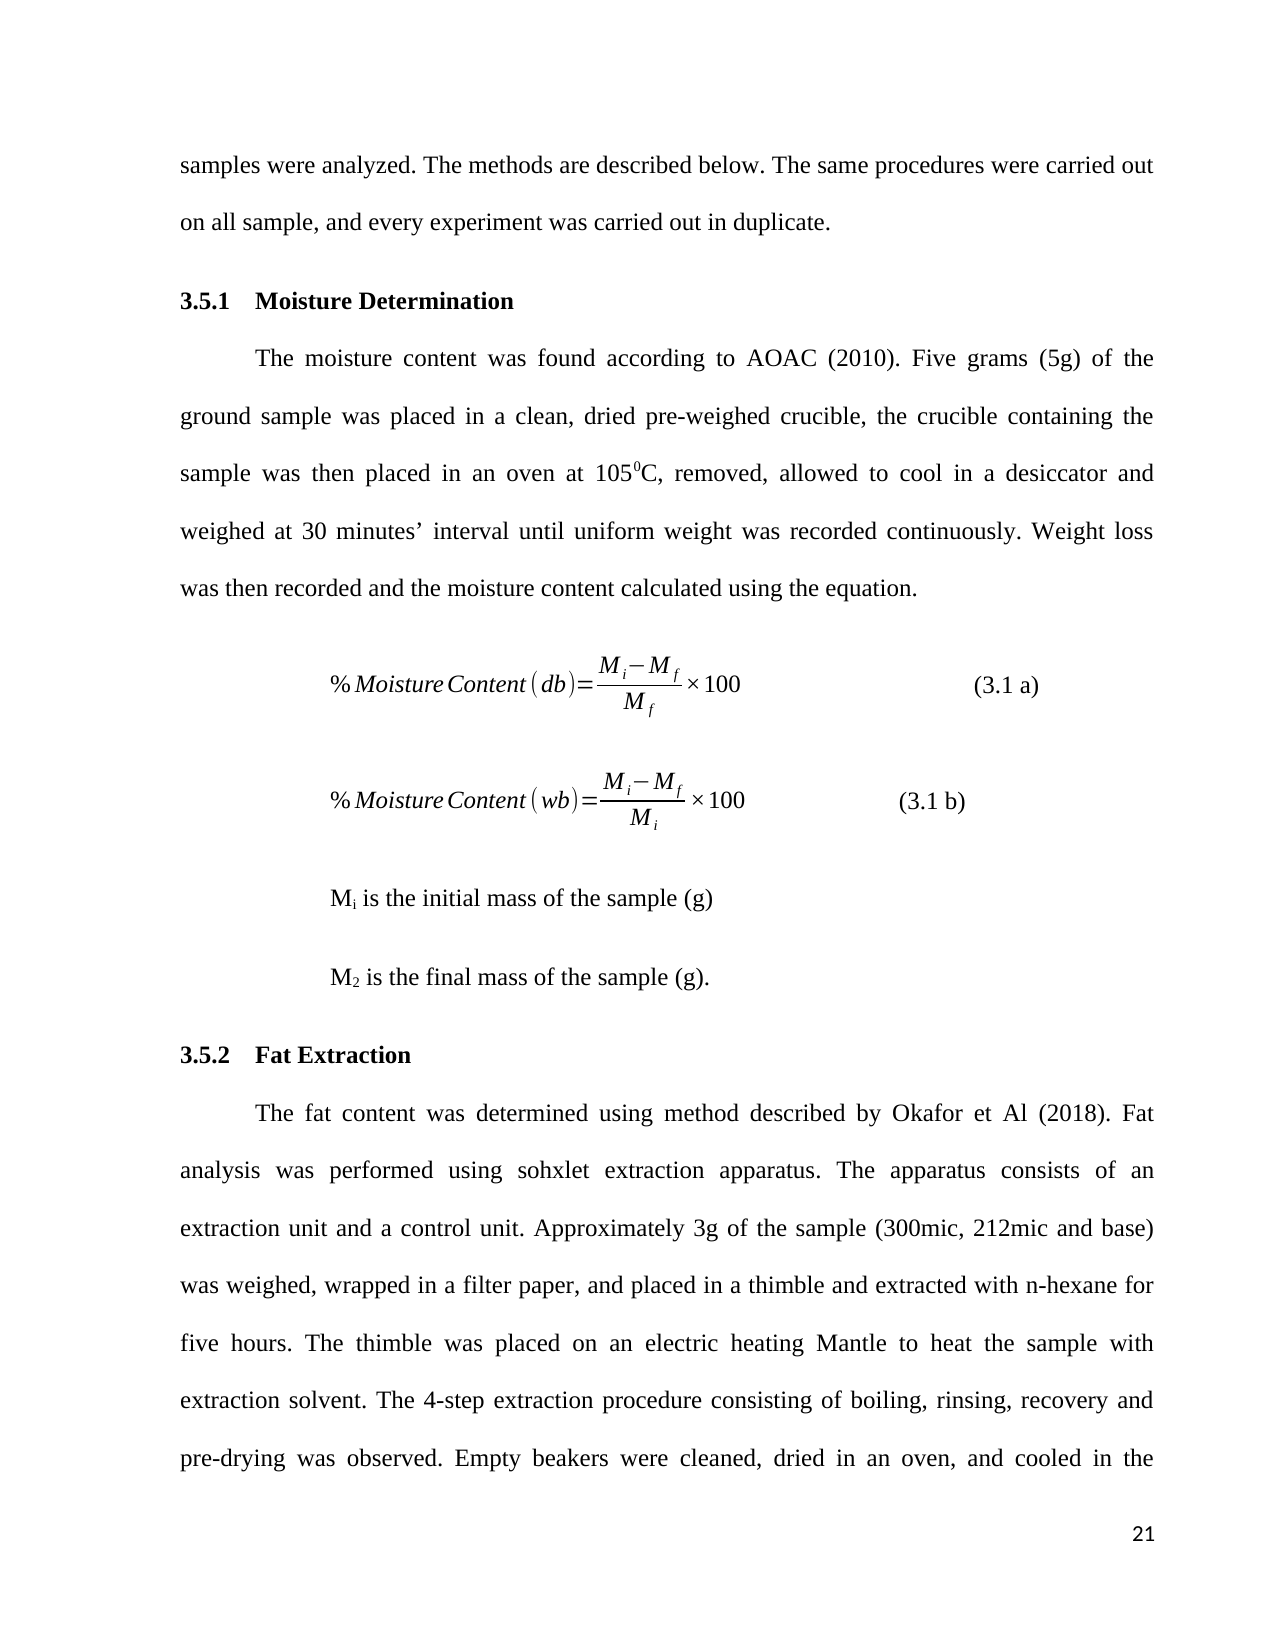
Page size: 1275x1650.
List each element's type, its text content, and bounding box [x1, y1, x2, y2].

text Mi is the initial mass of the sample (g) [255, 883, 1155, 912]
text M2 is the final mass of the sample (g). [255, 962, 1155, 991]
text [180, 150, 1155, 236]
text The moisture content was found according to AOAC (2010). Five grams (5g) of the ground sample was placed in a clean, dried pre-weighed crucible, the crucible containing the sample was then placed in an oven at 1050C, removed, allowed to cool in a desiccator and weighed at 30 minutes’ interval until uniform weight was recorded continuously. Weight loss was then recorded and the moisture content calculated using the equation. [180, 343, 1155, 602]
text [180, 1098, 1155, 1471]
text 3.5.1 Moisture Determination [180, 286, 1155, 314]
text (3.1 a) [255, 652, 1155, 718]
text 3.5.2 Fat Extraction [180, 1040, 1155, 1069]
text (3.1 b) [180, 768, 1155, 834]
